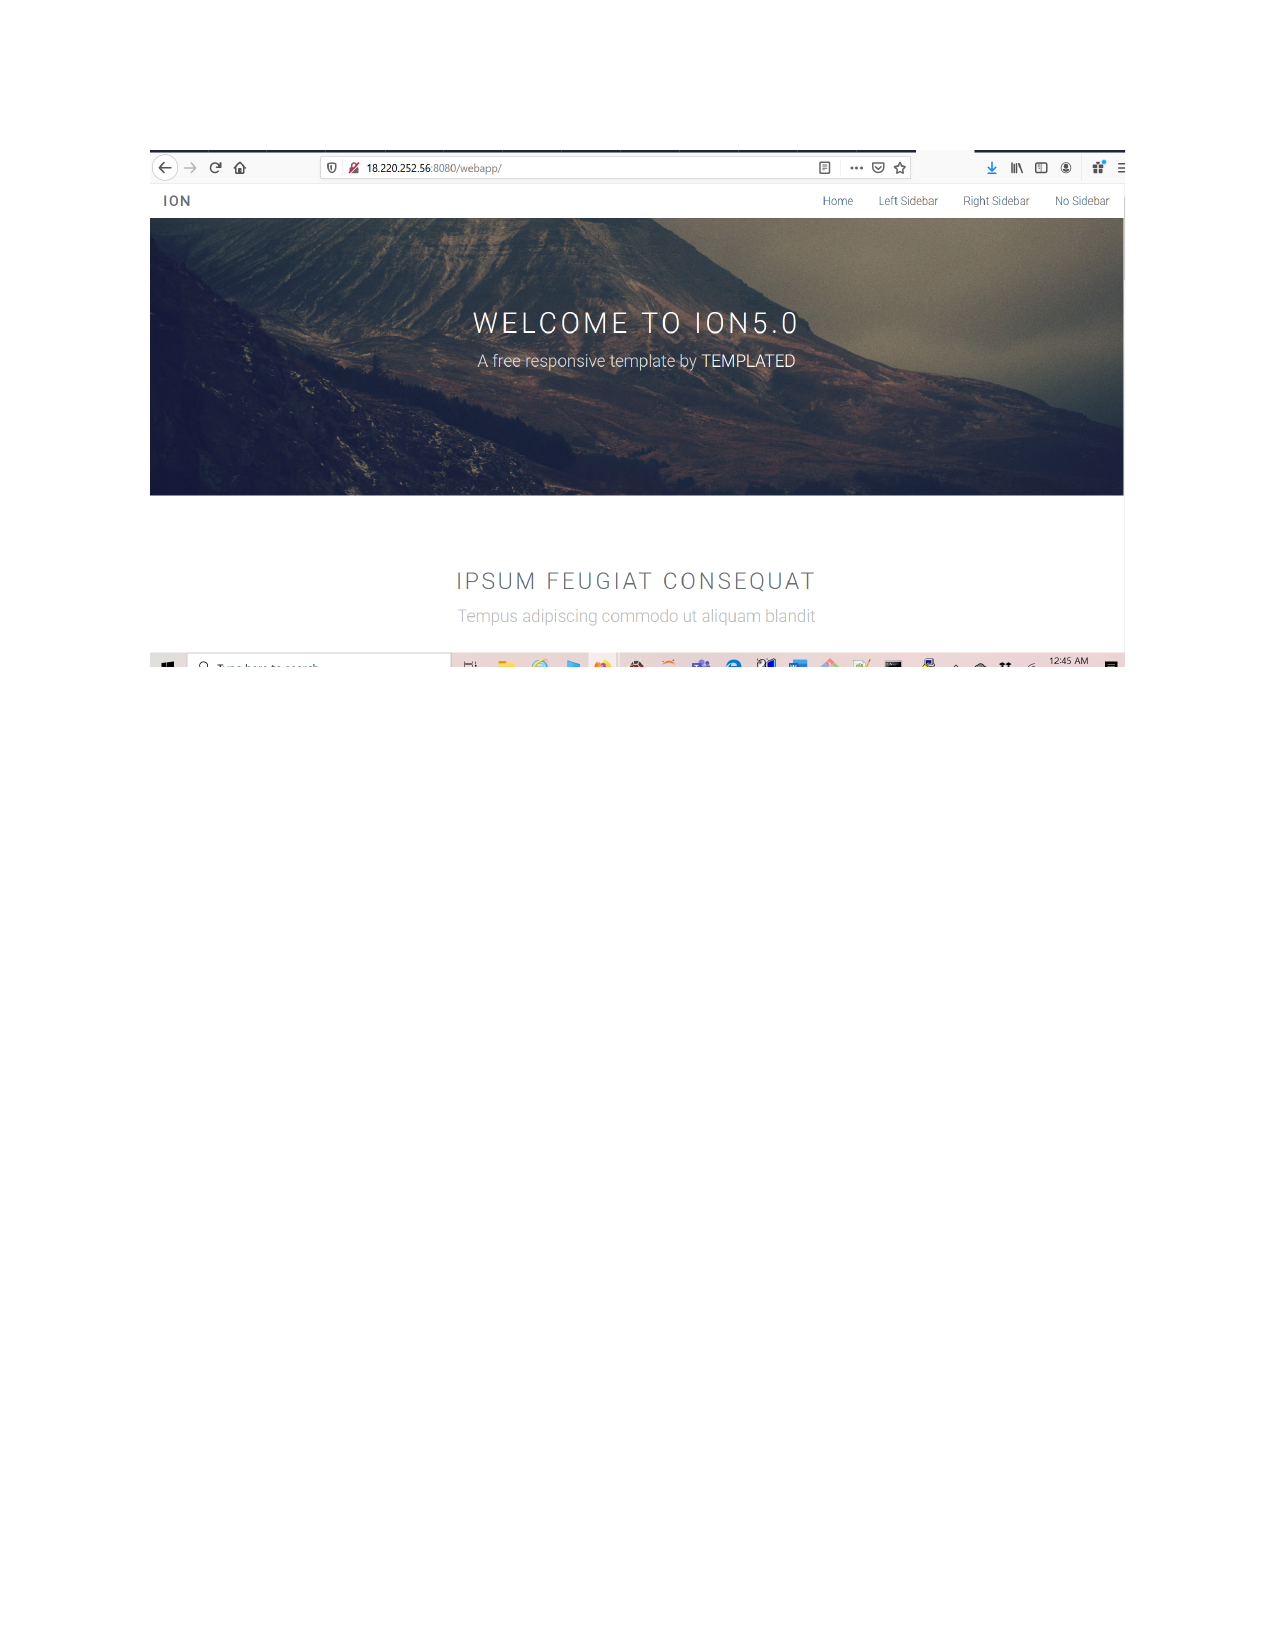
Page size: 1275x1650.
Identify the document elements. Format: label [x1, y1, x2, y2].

picture [150, 150, 1125, 667]
